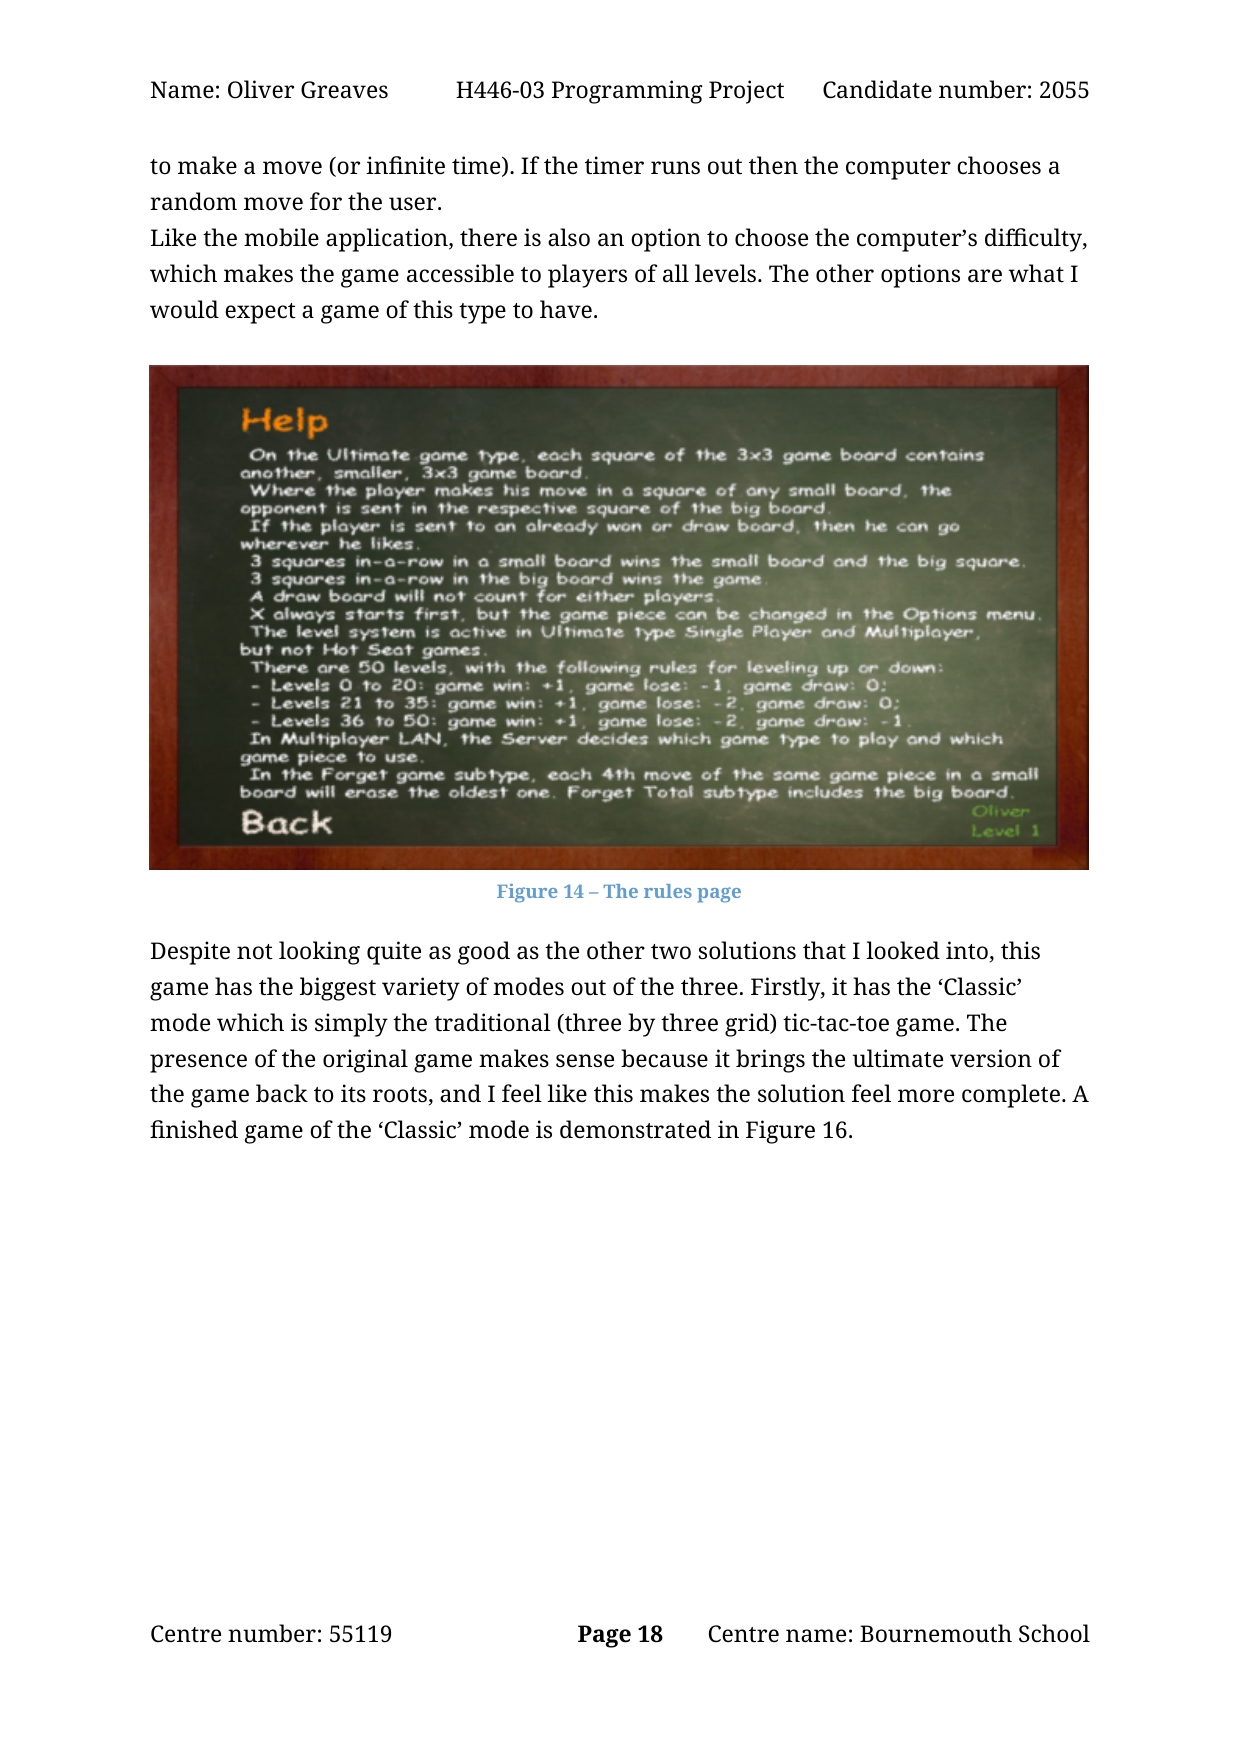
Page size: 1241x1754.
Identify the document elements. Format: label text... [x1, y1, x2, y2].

picture [149, 365, 1089, 870]
text Like the mobile application, there is also an option to choose the computer’s difficulty, which makes the game accessible to players of all levels. The other options are what I would expect a game of this type to have. [150, 222, 1090, 325]
text This game does include an options page, shown by Figure 15, which can modify the game somewhat, which I like as a feature. A setting unique to this solution is ‘Turn Time’, where the user can choose whether they want to allow only 5, 10 or 15 seconds to make a move (or infinite time). If the timer runs out then the computer chooses a random move for the user. [150, 150, 1090, 217]
